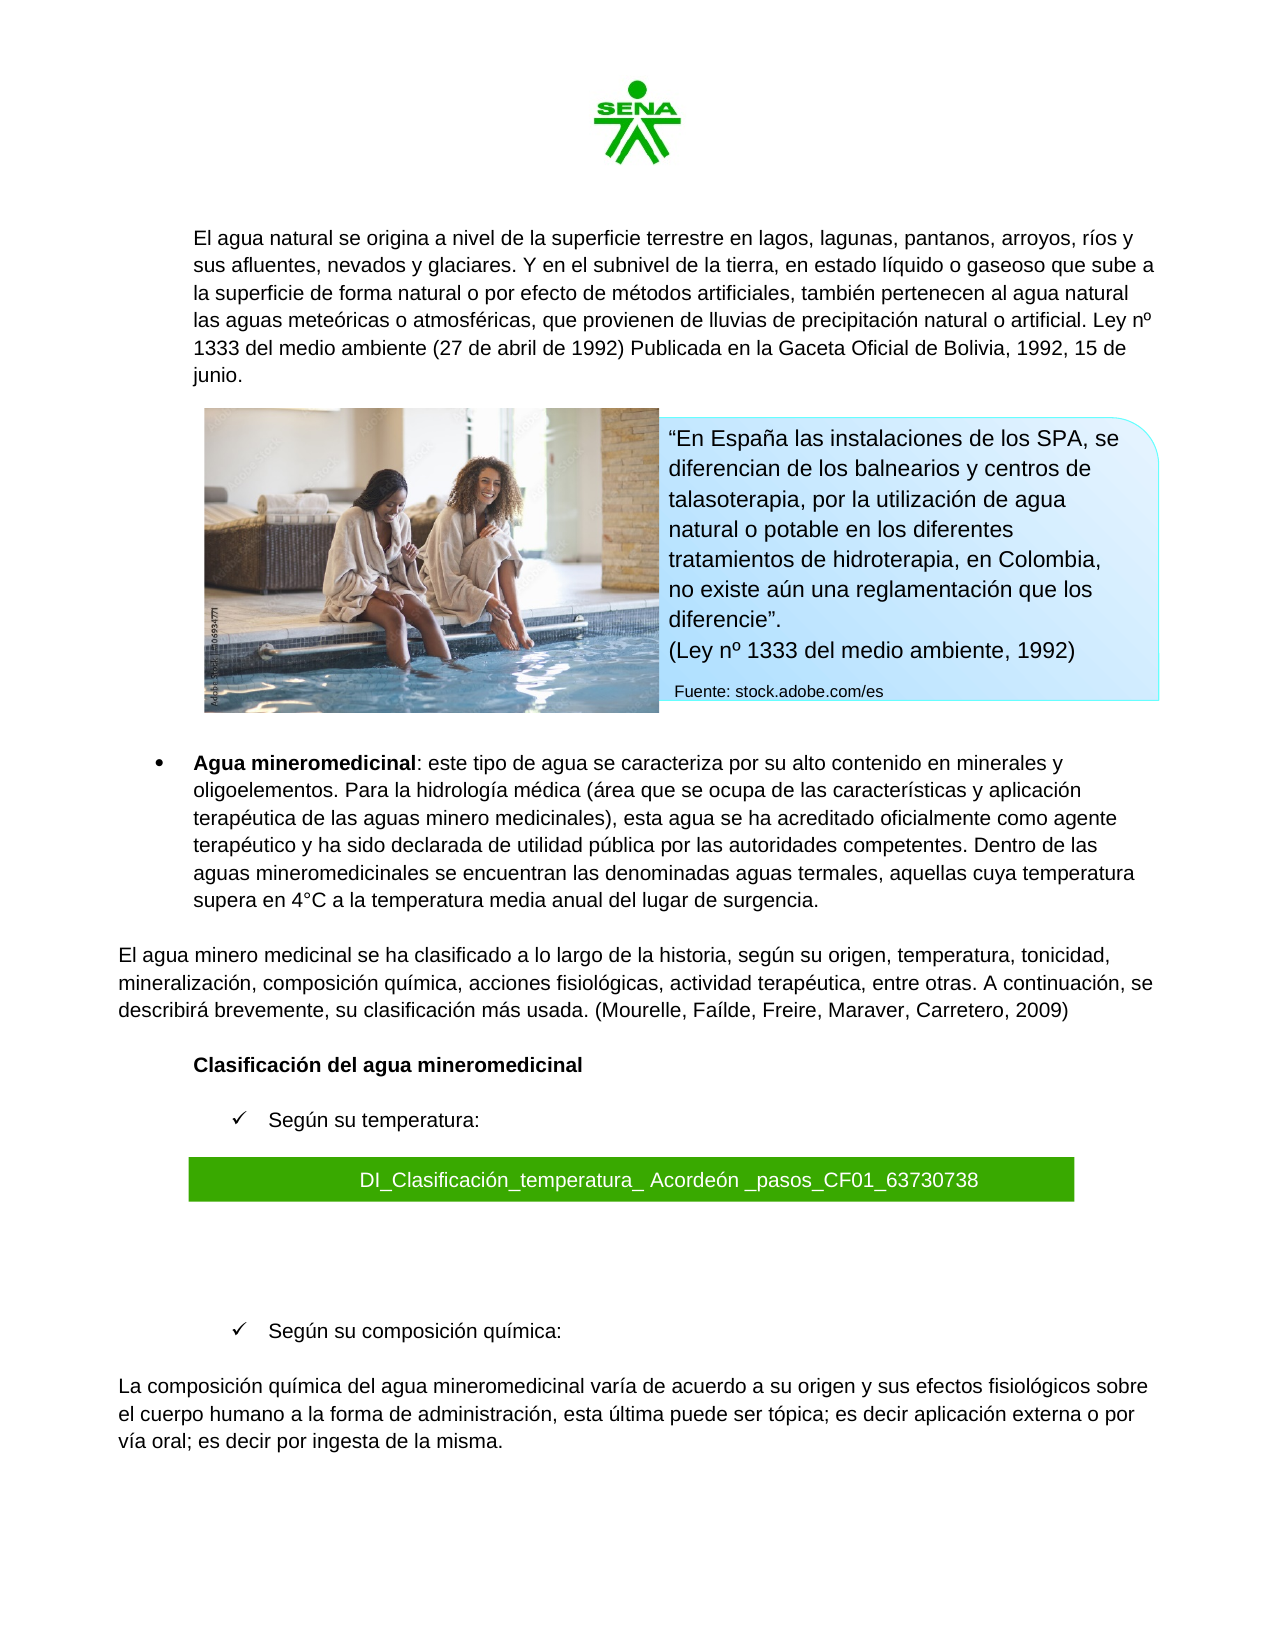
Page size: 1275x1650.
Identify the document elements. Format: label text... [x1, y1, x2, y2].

list Agua mineromedicinal: este tipo de agua se caracteriza por su alto contenido en minerales y oligoelementos. Para la hidrología médica (área que se ocupa de las características y aplicación terapéutica de las aguas minero medicinales), esta agua se ha acreditado oficialmente como agente terapéutico y ha sido declarada de utilidad pública por las autoridades competentes. Dentro de las aguas mineromedicinales se encuentran las denominadas aguas termales, aquellas cuya temperatura supera en 4°C a la temperatura media anual del lugar de surgencia. [156, 751, 1157, 912]
text El agua minero medicinal se ha clasificado a lo largo de la historia, según su origen, temperatura, tonicidad, mineralización, composición química, acciones fisiológicas, actividad terapéutica, entre otras. A continuación, se describirá brevemente, su clasificación más usada. (Mourelle, Faílde, Freire, Maraver, Carretero, 2009) [118, 943, 1157, 1022]
text Clasificación del agua mineromedicinal [193, 1053, 1157, 1077]
picture [204, 408, 660, 713]
list Según su composición química: [231, 1319, 1157, 1343]
list Según su temperatura: [231, 1108, 1157, 1132]
picture [588, 75, 687, 172]
text El agua natural se origina a nivel de la superficie terrestre en lagos, lagunas, pantanos, arroyos, ríos y sus afluentes, nevados y glaciares. Y en el subnivel de la tierra, en estado líquido o gaseoso que sube a la superficie de forma natural o por efecto de métodos artificiales, también pertenecen al agua natural las aguas meteóricas o atmosféricas, que provienen de lluvias de precipitación natural o artificial. Ley nº 1333 del medio ambiente (27 de abril de 1992) Publicada en la Gaceta Oficial de Bolivia, 1992, 15 de junio. [193, 225, 1157, 387]
text La composición química del agua mineromedicinal varía de acuerdo a su origen y sus efectos fisiológicos sobre el cuerpo humano a la forma de administración, esta última puede ser tópica; es decir aplicación externa o por vía oral; es decir por ingesta de la misma. [118, 1374, 1157, 1453]
